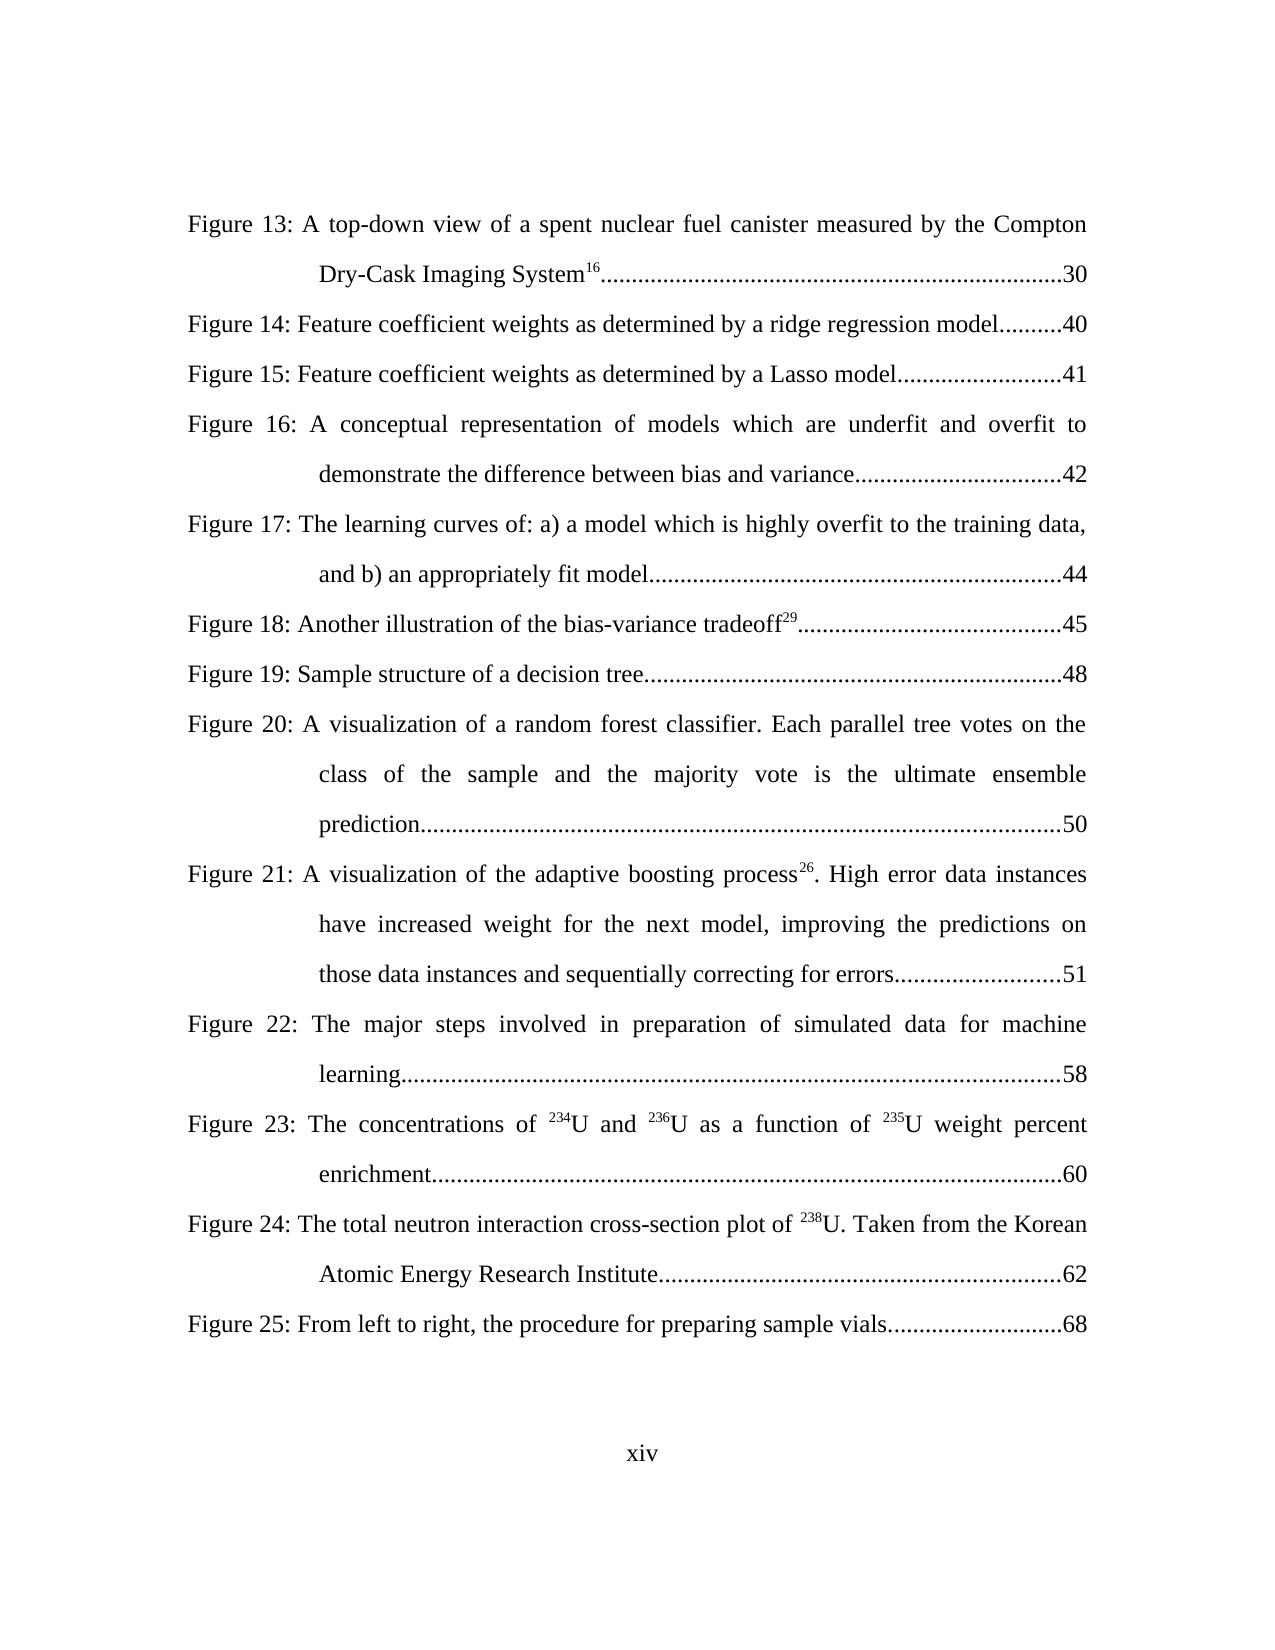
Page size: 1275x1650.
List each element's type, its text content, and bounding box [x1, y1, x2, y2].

text Figure 18: Another illustration of the bias-variance tradeoff29. 45 [187, 587, 1087, 637]
text Figure 13: A top-down view of a spent nuclear fuel canister measured by the Compton Dry-Cask Imaging System16. 30 [187, 187, 1087, 287]
text Figure 16: A conceptual representation of models which are underfit and overfit to demonstrate the difference between bias and variance. 42 [187, 387, 1087, 487]
text Figure 14: Feature coefficient weights as determined by a ridge regression model. 40 [187, 287, 1087, 337]
text Figure 25: From left to right, the procedure for preparing sample vials. 68 [187, 1287, 1087, 1337]
text Figure 22: The major steps involved in preparation of simulated data for machine learning. 58 [187, 987, 1087, 1087]
text Figure 24: The total neutron interaction cross-section plot of 238U. Taken from the Korean Atomic Energy Research Institute. 62 [187, 1187, 1087, 1287]
text Figure 20: A visualization of a random forest classifier. Each parallel tree votes on the class of the sample and the majority vote is the ultimate ensemble prediction. 50 [187, 687, 1087, 837]
text Figure 19: Sample structure of a decision tree. 48 [187, 637, 1087, 687]
text Figure 21: A visualization of the adaptive boosting process26. High error data instances have increased weight for the next model, improving the predictions on those data instances and sequentially correcting for errors. 51 [187, 837, 1087, 987]
text Figure 17: The learning curves of: a) a model which is highly overfit to the training data, and b) an appropriately fit model. 44 [187, 487, 1087, 587]
text Figure 15: Feature coefficient weights as determined by a Lasso model. 41 [187, 337, 1087, 387]
text Figure 23: The concentrations of 234U and 236U as a function of 235U weight percent enrichment. 60 [187, 1087, 1087, 1187]
